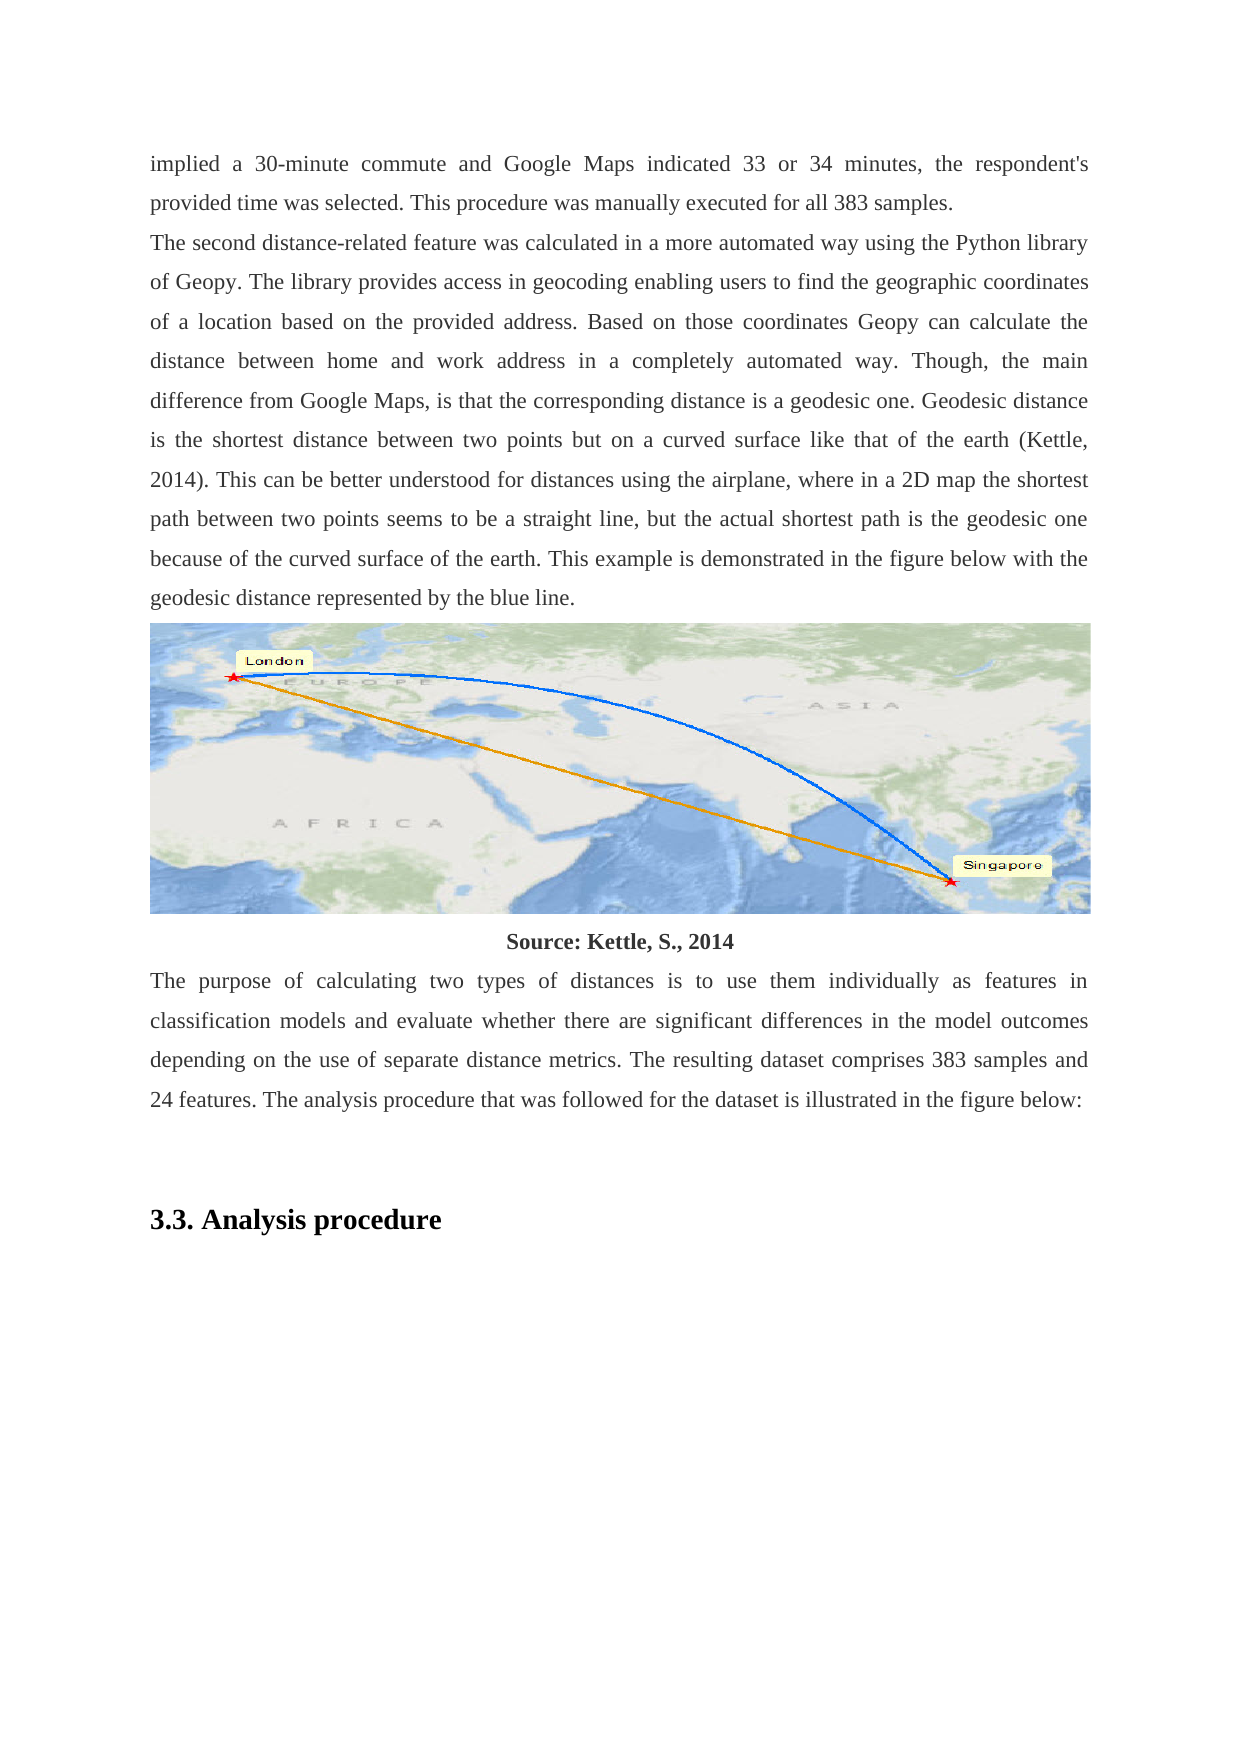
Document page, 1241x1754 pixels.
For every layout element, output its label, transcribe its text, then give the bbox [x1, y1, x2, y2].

text The purpose of calculating two types of distances is to use them individually as features in classification models and evaluate whether there are significant differences in the model outcomes depending on the use of separate distance metrics. The resulting dataset comprises 383 samples and 24 features. The analysis procedure that was followed for the dataset is illustrated in the figure below: [150, 967, 1090, 1112]
text Source: Kettle, S., 2014 [150, 928, 1090, 954]
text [150, 150, 1090, 216]
subtitle 3.3. Analysis procedure [150, 1202, 1090, 1236]
picture [150, 623, 1091, 914]
text The second distance-related feature was calculated in a more automated way using the Python library of Geopy. The library provides access in geocoding enabling users to find the geographic coordinates of a location based on the provided address. Based on those coordinates Geopy can calculate the distance between home and work address in a completely automated way. Though, the main difference from Google Maps, is that the corresponding distance is a geodesic one. Geodesic distance is the shortest distance between two points but on a curved surface like that of the earth (Kettle, 2014). This can be better understood for distances using the airplane, where in a 2D map the shortest path between two points seems to be a straight line, but the actual shortest path is the geodesic one because of the curved surface of the earth. This example is demonstrated in the figure below with the geodesic distance represented by the blue line. [150, 229, 1090, 611]
